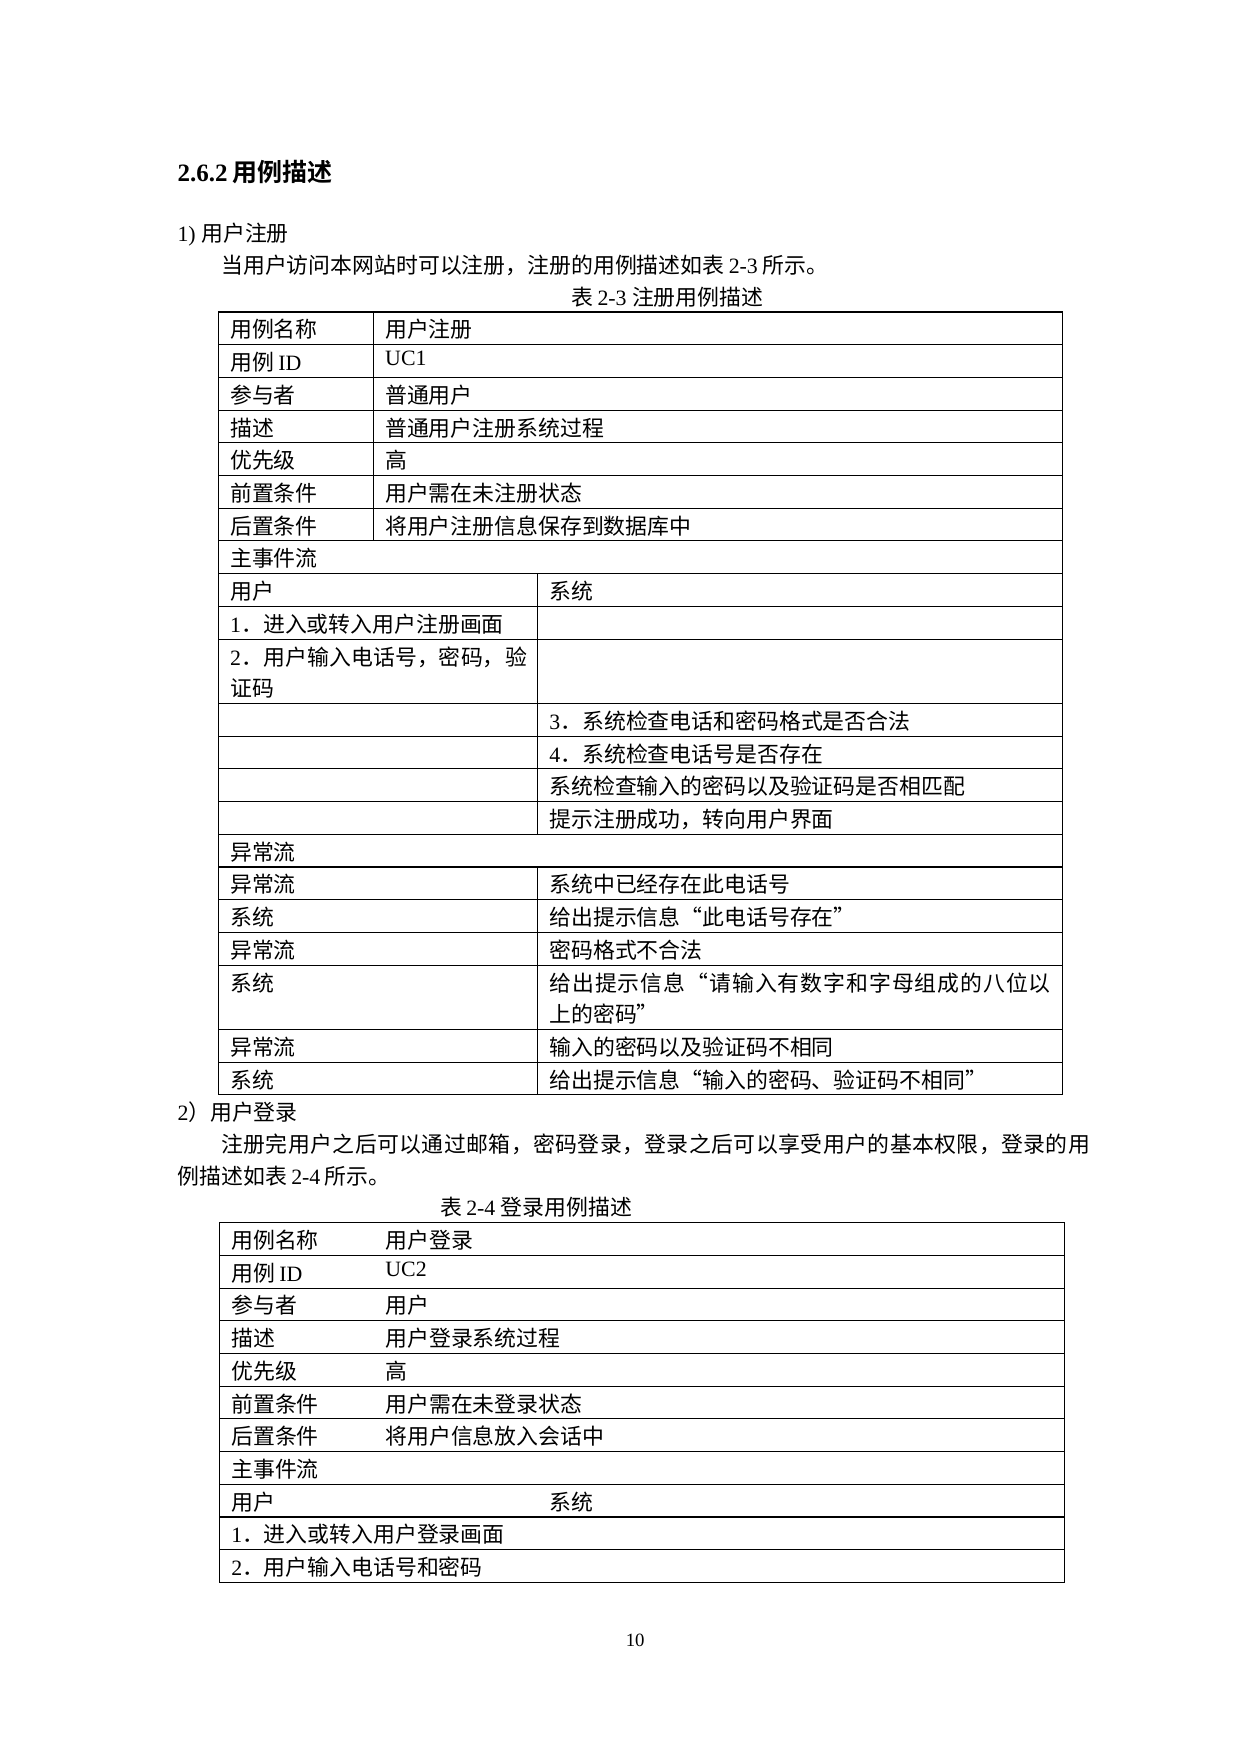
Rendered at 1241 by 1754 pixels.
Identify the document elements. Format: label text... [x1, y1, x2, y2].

table_cell 输入的密码以及验证码不相同 [538, 1030, 1062, 1062]
table_cell [538, 1518, 1064, 1549]
table_cell 后置条件 [220, 1419, 374, 1451]
table_cell 系统检查输入的密码以及验证码是否相匹配 [538, 769, 1062, 801]
table_cell 2．用户输入电话号和密码 [220, 1550, 538, 1582]
table_cell 给出提示信息“请输入有数字和字母组成的八位以上的密码” [538, 966, 1062, 1029]
table_cell 优先级 [220, 1354, 374, 1386]
table_cell 4．系统检查电话号是否存在 [538, 737, 1062, 768]
text 表2-4 登录用例描述 [396, 1190, 1093, 1222]
table_cell UC1 [374, 345, 1062, 377]
table_cell 参与者 [219, 378, 373, 409]
table_cell 用户 [220, 1485, 538, 1516]
table_cell 用户需在未登录状态 [374, 1387, 1064, 1418]
table_cell 1．进入或转入用户注册画面 [219, 607, 537, 638]
table_header 用户登录 [374, 1223, 1064, 1255]
table_cell 优先级 [219, 443, 373, 475]
table_cell 将用户注册信息保存到数据库中 [374, 509, 1062, 540]
table_cell 异常流 [219, 835, 1062, 866]
table_cell 主事件流 [220, 1452, 1064, 1484]
table_cell 前置条件 [220, 1387, 374, 1418]
table_cell [538, 1550, 1064, 1582]
table_cell 用例ID [220, 1256, 374, 1287]
table_cell 用户登录系统过程 [374, 1321, 1064, 1353]
table_header 用例名称 [220, 1223, 374, 1255]
table_cell 异常流 [219, 1030, 537, 1062]
text 2）用户登录 [177, 1095, 1093, 1127]
table_cell 用户 [219, 574, 537, 606]
table_cell 用户 [374, 1289, 1064, 1320]
table_cell [219, 737, 537, 768]
table_cell 描述 [220, 1321, 374, 1353]
text 表2-3 注册用例描述 [527, 280, 1093, 311]
table_cell [538, 640, 1062, 703]
table_cell 系统 [538, 574, 1062, 606]
table_cell 密码格式不合法 [538, 933, 1062, 964]
table_header 用例名称 [219, 313, 373, 344]
table_cell 高 [374, 443, 1062, 475]
text 2.6.2用例描述 [177, 148, 1093, 189]
table_cell 高 [374, 1354, 1064, 1386]
table_cell 给出提示信息“输入的密码、验证码不相同” [538, 1063, 1062, 1094]
table_cell 用户需在未注册状态 [374, 476, 1062, 508]
table_cell 2．用户输入电话号，密码，验证码 [219, 640, 537, 703]
list 用户注册 [177, 216, 1093, 248]
table_cell 系统中已经存在此电话号 [538, 868, 1062, 899]
table_cell 系统 [219, 966, 537, 1029]
table_cell 普通用户 [374, 378, 1062, 409]
table_cell [219, 802, 537, 834]
table_cell [219, 769, 537, 801]
table_cell 异常流 [219, 933, 537, 964]
text 当用户访问本网站时可以注册，注册的用例描述如表2-3所示。 [177, 248, 1093, 280]
table_cell 给出提示信息“此电话号存在” [538, 900, 1062, 932]
table_cell 系统 [219, 1063, 537, 1094]
table_cell [538, 607, 1062, 638]
table_cell 主事件流 [219, 541, 1062, 573]
table_cell 参与者 [220, 1289, 374, 1320]
text 注册完用户之后可以通过邮箱，密码登录，登录之后可以享受用户的基本权限，登录的用例描述如表2-4所示。 [177, 1127, 1093, 1190]
table_cell 普通用户注册系统过程 [374, 411, 1062, 442]
table_cell 异常流 [219, 868, 537, 899]
table_header 用户注册 [374, 313, 1062, 344]
table_cell 用例ID [219, 345, 373, 377]
table_cell 1．进入或转入用户登录画面 [220, 1518, 538, 1549]
table_cell 将用户信息放入会话中 [374, 1419, 1064, 1451]
table_cell 3．系统检查电话和密码格式是否合法 [538, 704, 1062, 736]
table_cell 系统 [538, 1485, 1064, 1516]
table_cell 描述 [219, 411, 373, 442]
table_cell [219, 704, 537, 736]
table_cell 系统 [219, 900, 537, 932]
table_cell 后置条件 [219, 509, 373, 540]
table_cell 前置条件 [219, 476, 373, 508]
table_cell 提示注册成功，转向用户界面 [538, 802, 1062, 834]
table_cell UC2 [374, 1256, 1064, 1287]
